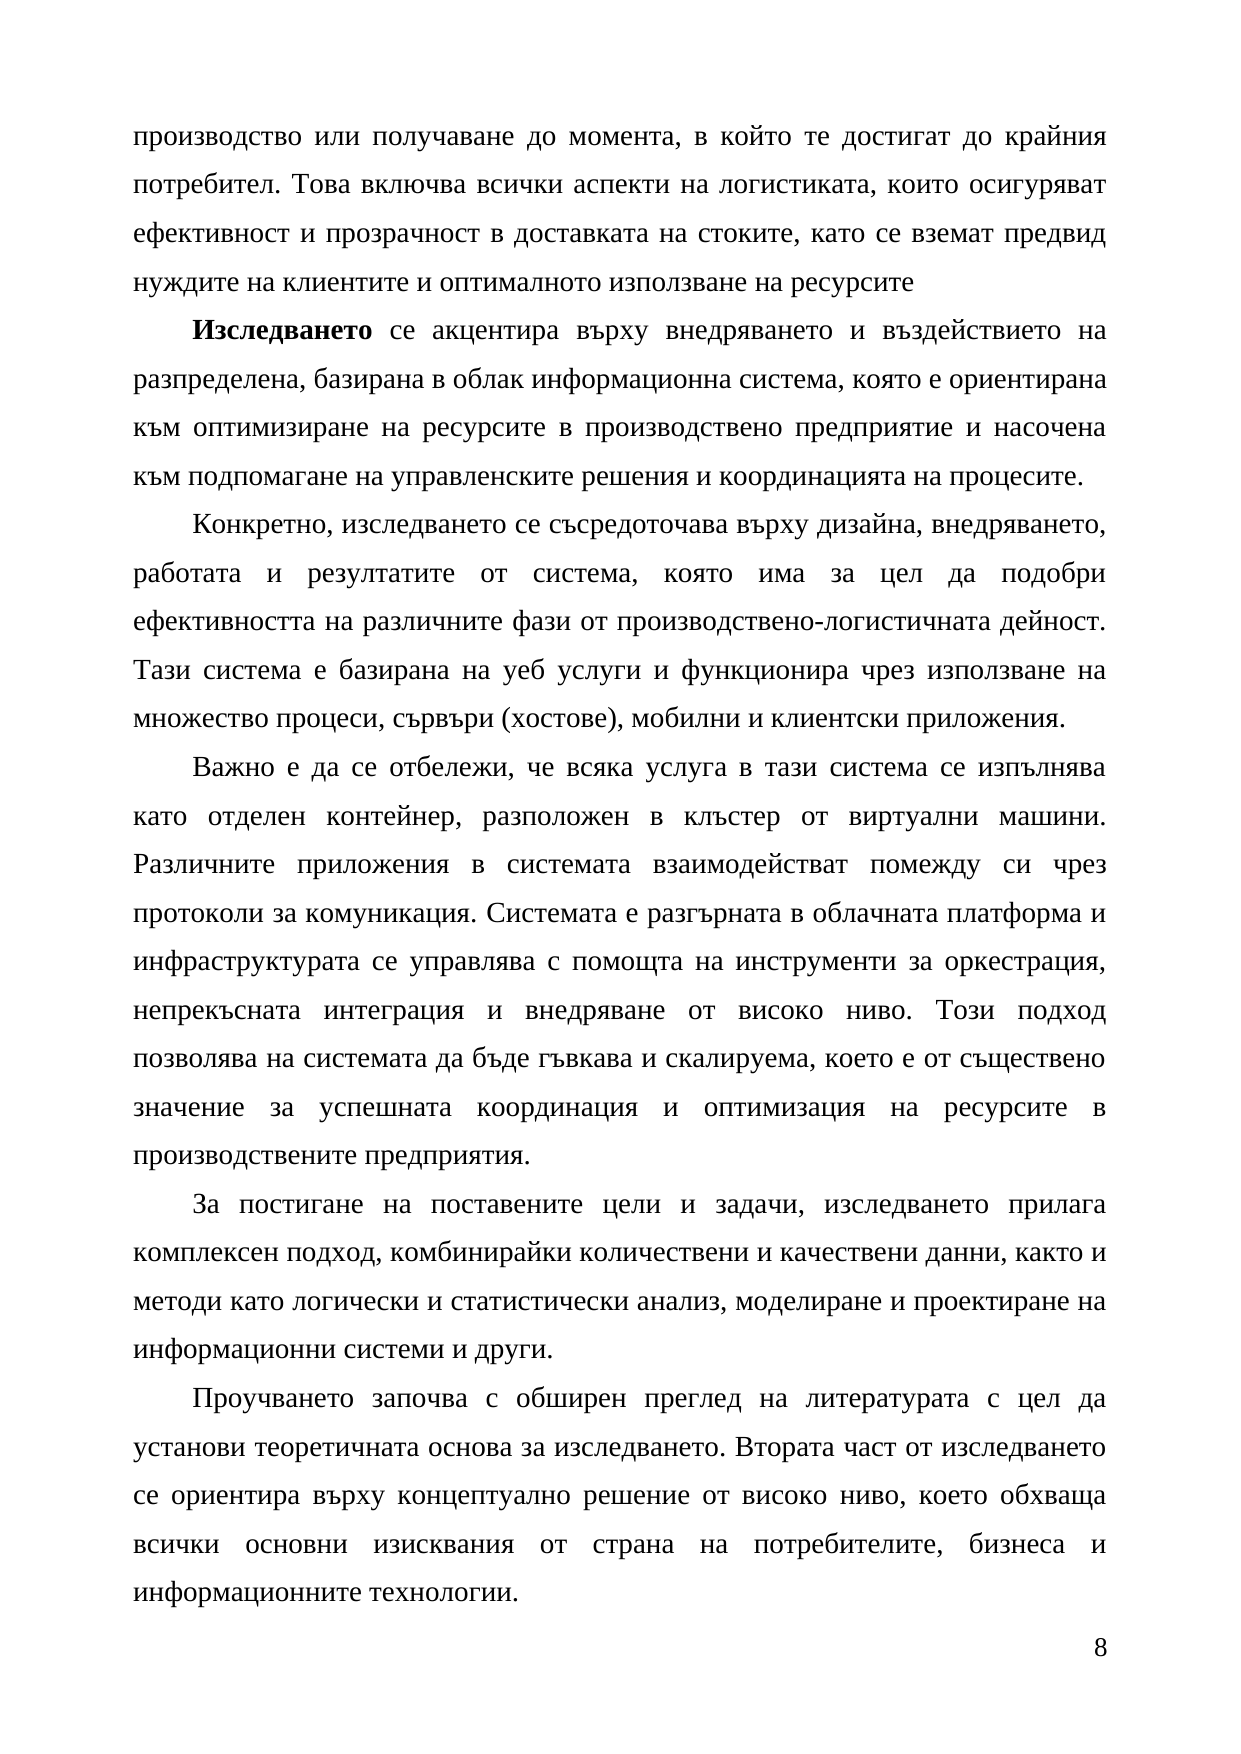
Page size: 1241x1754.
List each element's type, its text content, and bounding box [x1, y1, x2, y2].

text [133, 118, 1107, 297]
text Проучването започва с обширен преглед на литературата с цел да установи теоретичната основа за изследването. Втората част от изследването се ориентира върху концептуално решение от високо ниво, което обхваща всички основни изисквания от страна на потребителите, бизнеса и информационните технологии. [133, 1380, 1107, 1608]
text Изследването се акцентира върху внедряването и въздействието на разпределена, базирана в облак информационна система, която е ориентирана към оптимизиране на ресурсите в производствено предприятие и насочена към подпомагане на управленските решения и координацията на процесите. [133, 312, 1107, 491]
text Важно е да се отбележи, че всяка услуга в тази система се изпълнява като отделен контейнер, разположен в клъстер от виртуални машини. Различните приложения в системата взаимодействат помежду си чрез протоколи за комуникация. Системата е разгърната в облачната платформа и инфраструктурата се управлява с помощта на инструменти за оркестрация, непрекъсната интеграция и внедряване от високо ниво. Този подход позволява на системата да бъде гъвкава и скалируема, което е от съществено значение за успешната координация и оптимизация на ресурсите в производствените предприятия. [133, 749, 1107, 1171]
text Конкретно, изследването се съсредоточава върху дизайна, внедряването, работата и резултатите от система, която има за цел да подобри ефективността на различните фази от производствено-логистичната дейност. Тази система е базирана на уеб услуги и функционира чрез използване на множество процеси, сървъри (хостове), мобилни и клиентски приложения. [133, 506, 1107, 734]
text За постигане на поставените цели и задачи, изследването прилага комплексен подход, комбинирайки количествени и качествени данни, както и методи като логически и статистически анализ, моделиране и проектиране на информационни системи и други. [133, 1186, 1107, 1365]
